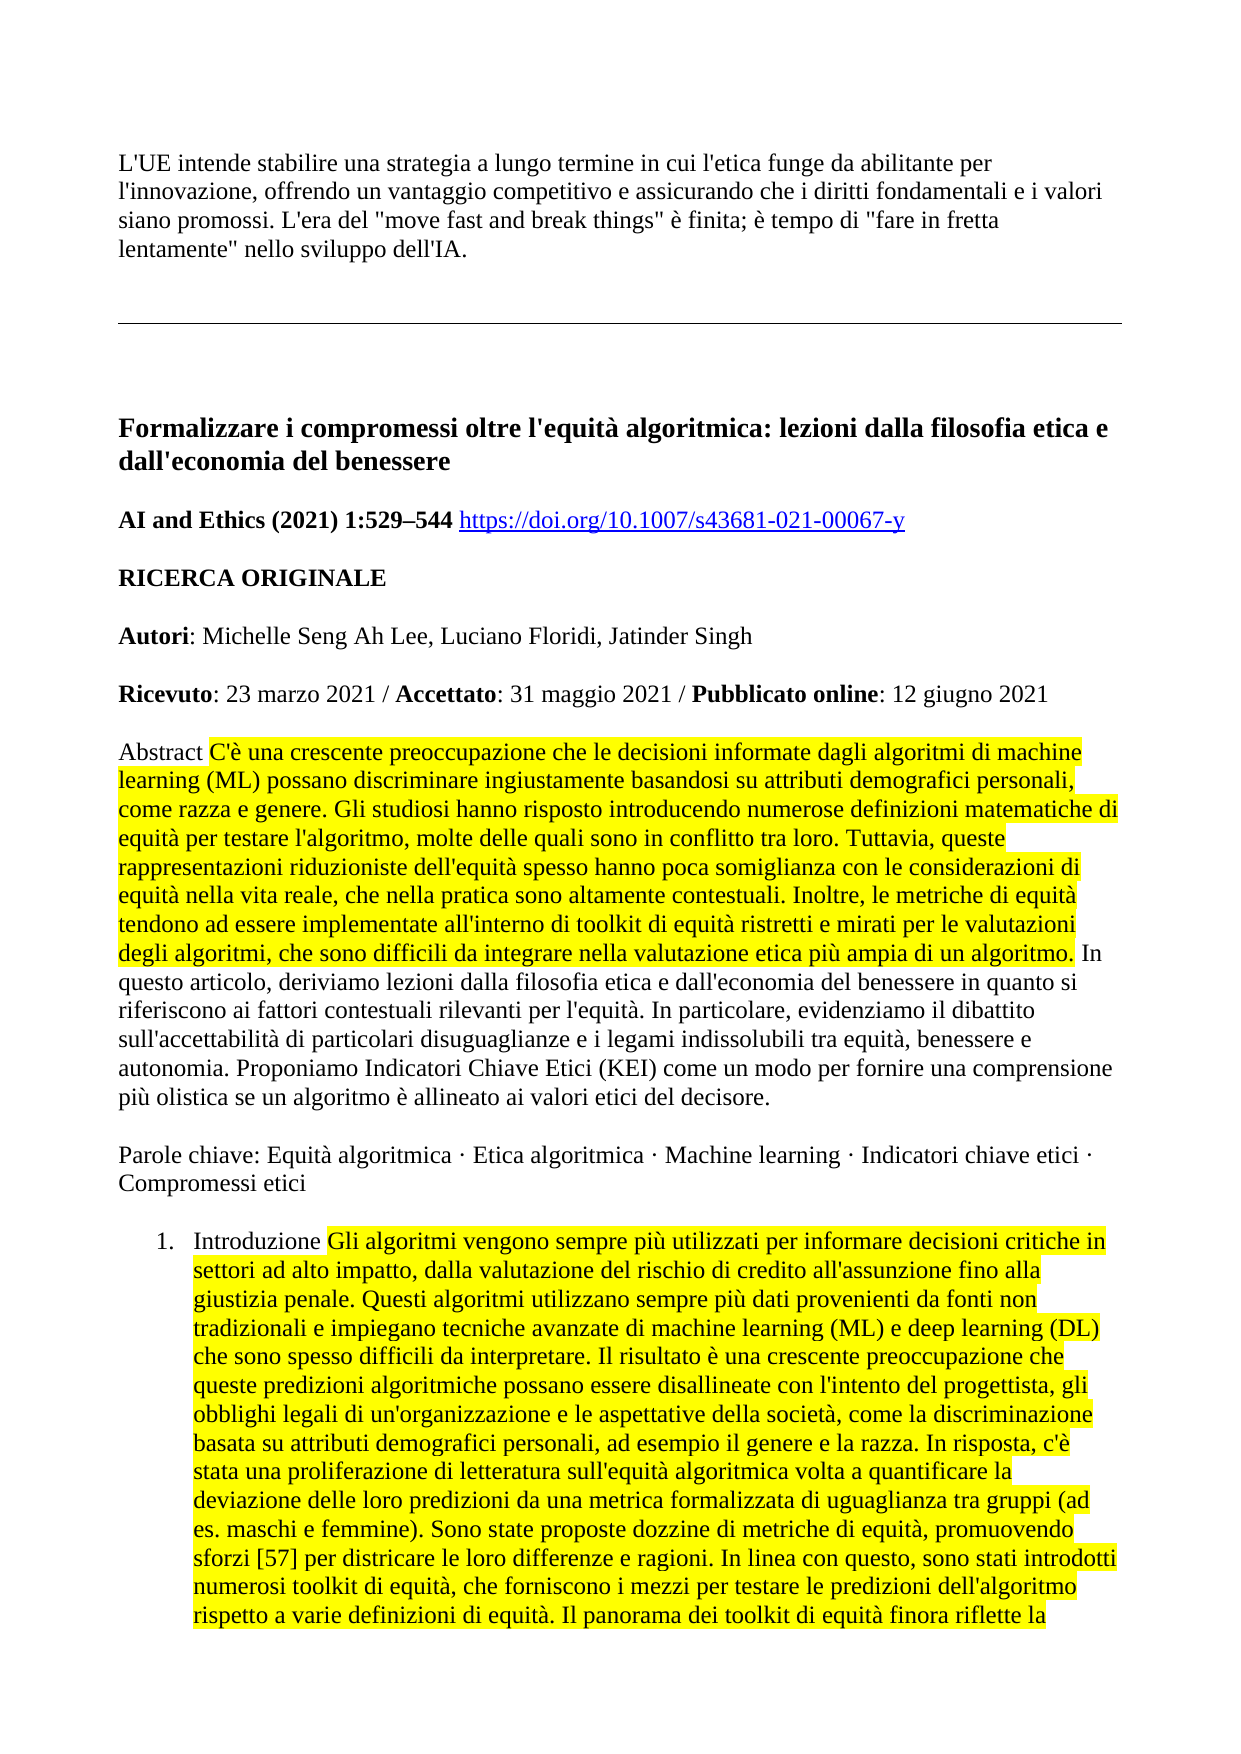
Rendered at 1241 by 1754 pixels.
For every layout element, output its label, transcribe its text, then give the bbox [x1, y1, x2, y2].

text Formalizzare i compromessi oltre l'equità algoritmica: lezioni dalla filosofia etica e dall'economia del benessere [118, 411, 1122, 476]
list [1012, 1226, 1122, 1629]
text Autori: Michelle Seng Ah Lee, Luciano Floridi, Jatinder Singh [118, 621, 1122, 650]
text Abstract C'è una crescente preoccupazione che le decisioni informate dagli algoritmi di machine learning (ML) possano discriminare ingiustamente basandosi su attributi demografici personali, come razza e genere. Gli studiosi hanno risposto introducendo numerose definizioni matematiche di equità per testare l'algoritmo, molte delle quali sono in conflitto tra loro. Tuttavia, queste rappresentazioni riduzioniste dell'equità spesso hanno poca somiglianza con le considerazioni di equità nella vita reale, che nella pratica sono altamente contestuali. Inoltre, le metriche di equità tendono ad essere implementate all'interno di toolkit di equità ristretti e mirati per le valutazioni degli algoritmi, che sono difficili da integrare nella valutazione etica più ampia di un algoritmo. In questo articolo, deriviamo lezioni dalla filosofia etica e dall'economia del benessere in quanto si riferiscono ai fattori contestuali rilevanti per l'equità. In particolare, evidenziamo il dibattito sull'accettabilità di particolari disuguaglianze e i legami indissolubili tra equità, benessere e autonomia. Proponiamo Indicatori Chiave Etici (KEI) come un modo per fornire una comprensione più olistica se un algoritmo è allineato ai valori etici del decisore. [118, 737, 1122, 1111]
text RICERCA ORIGINALE [118, 563, 1122, 592]
text Ricevuto: 23 marzo 2021 / Accettato: 31 maggio 2021 / Pubblicato online: 12 giugno 2021 [118, 679, 1122, 708]
text AI and Ethics (2021) 1:529–544 https://doi.org/10.1007/s43681-021-00067-y [118, 505, 1122, 534]
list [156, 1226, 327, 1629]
text Parole chiave: Equità algoritmica · Etica algoritmica · Machine learning · Indicatori chiave etici · Compromessi etici [118, 1140, 1122, 1197]
text L'UE intende stabilire una strategia a lungo termine in cui l'etica funge da abilitante per l'innovazione, offrendo un vantaggio competitivo e assicurando che i diritti fondamentali e i valori siano promossi. L'era del "move fast and break things" è finita; è tempo di "fare in fretta lentamente" nello sviluppo dell'IA. [118, 148, 1122, 263]
